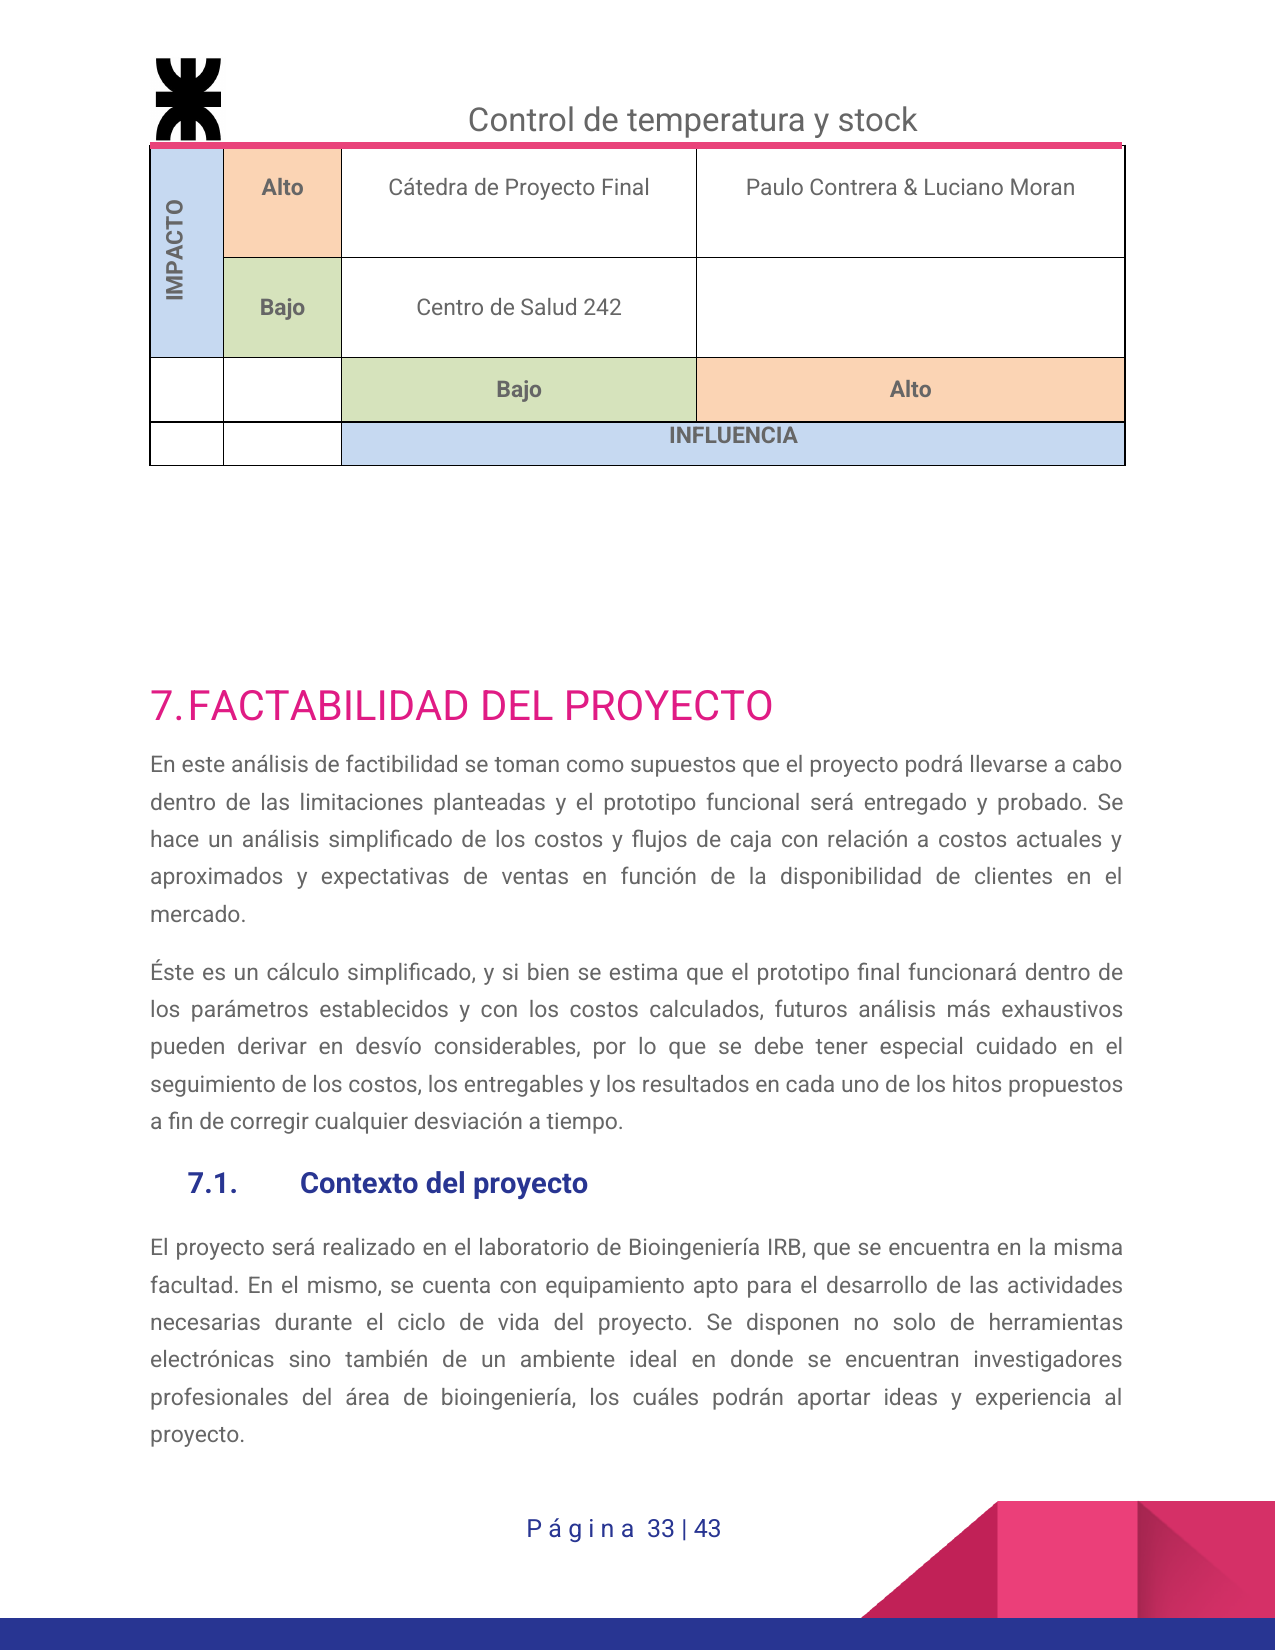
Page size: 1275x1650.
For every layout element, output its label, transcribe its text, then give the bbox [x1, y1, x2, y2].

table_cell INFLUENCIA [342, 423, 1124, 465]
text En este análisis de factibilidad se toman como supuestos que el proyecto podrá llevarse a cabo dentro de las limitaciones planteadas y el prototipo funcional será entregado y probado. Se hace un análisis simplificado de los costos y flujos de caja con relación a costos actuales y aproximados y expectativas de ventas en función de la disponibilidad de clientes en el mercado. [150, 752, 1125, 928]
picture [0, 1500, 1275, 1650]
table_header IMPACTO [151, 149, 223, 357]
table_header Paulo Contrera & Luciano Moran [697, 146, 1124, 257]
table_cell [224, 358, 341, 421]
table_cell [151, 423, 223, 465]
text El proyecto será realizado en el laboratorio de Bioingeniería IRB, que se encuentra en la misma facultad. En el mismo, se cuenta con equipamiento apto para el desarrollo de las actividades necesarias durante el ciclo de vida del proyecto. Se disponen no solo de herramientas electrónicas sino también de un ambiente ideal en donde se encuentran investigadores profesionales del área de bioingeniería, los cuáles podrán aportar ideas y experiencia al proyecto. [150, 1234, 1125, 1448]
table_cell Bajo [342, 358, 696, 421]
table_header Alto [224, 149, 341, 257]
subtitle Contexto del proyecto [187, 1166, 1125, 1200]
text Éste es un cálculo simplificado, y si bien se estima que el prototipo final funcionará dentro de los parámetros establecidos y con los costos calculados, futuros análisis más exhaustivos pueden derivar en desvío considerables, por lo que se debe tener especial cuidado en el seguimiento de los costos, los entregables y los resultados en cada uno de los hitos propuestos a fin de corregir cualquier desviación a tiempo. [150, 959, 1125, 1135]
subtitle FACTABILIDAD DEL PROYECTO [150, 682, 1125, 731]
table_cell [151, 358, 223, 421]
table_cell Alto [697, 358, 1124, 421]
table_cell [697, 258, 1124, 357]
table_cell Bajo [224, 258, 341, 357]
table_cell [224, 423, 341, 465]
picture [150, 57, 1122, 149]
table_cell Centro de Salud 242 [342, 258, 696, 357]
table_header Cátedra de Proyecto Final [342, 149, 696, 257]
